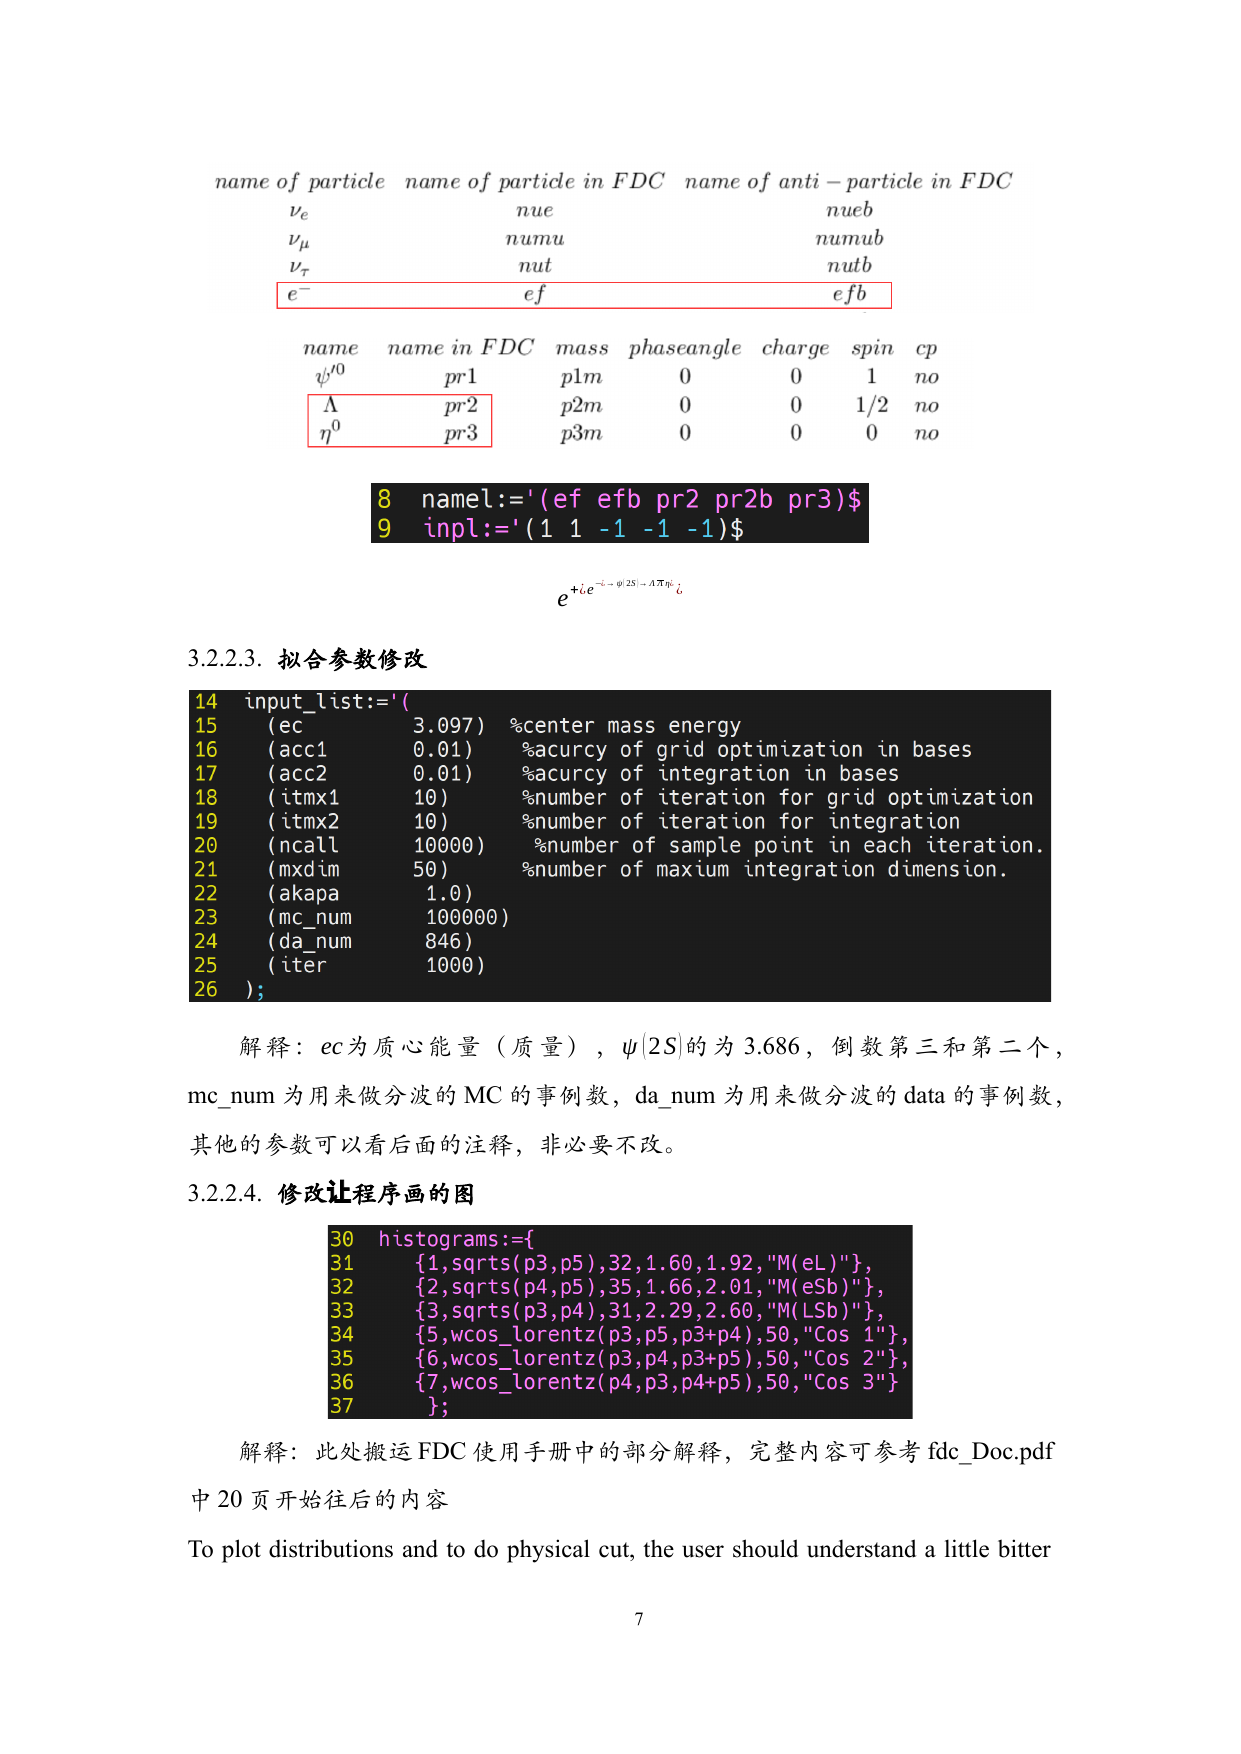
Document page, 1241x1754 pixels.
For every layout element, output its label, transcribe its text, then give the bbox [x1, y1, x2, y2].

text 解释：此处搬运FDC使用手册中的部分解释，完整内容可参考fdc_Doc.pdf中20页开始往后的内容 [187, 1434, 1053, 1516]
picture [371, 483, 869, 543]
picture [327, 1225, 913, 1419]
subtitle 拟合参数修改 [187, 642, 1053, 674]
picture [206, 162, 1034, 313]
picture [189, 690, 1052, 1002]
text 解释：为质心能量（质量），的为3.686，倒数第三和第二个，mc_num为用来做分波的MC的事例数，da_num为用来做分波的data的事例数，其他的参数可以看后面的注释，非必要不改。 [187, 1030, 1053, 1160]
subtitle 修改让程序画的图 [187, 1176, 1053, 1209]
picture [265, 338, 975, 449]
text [187, 1532, 1053, 1564]
